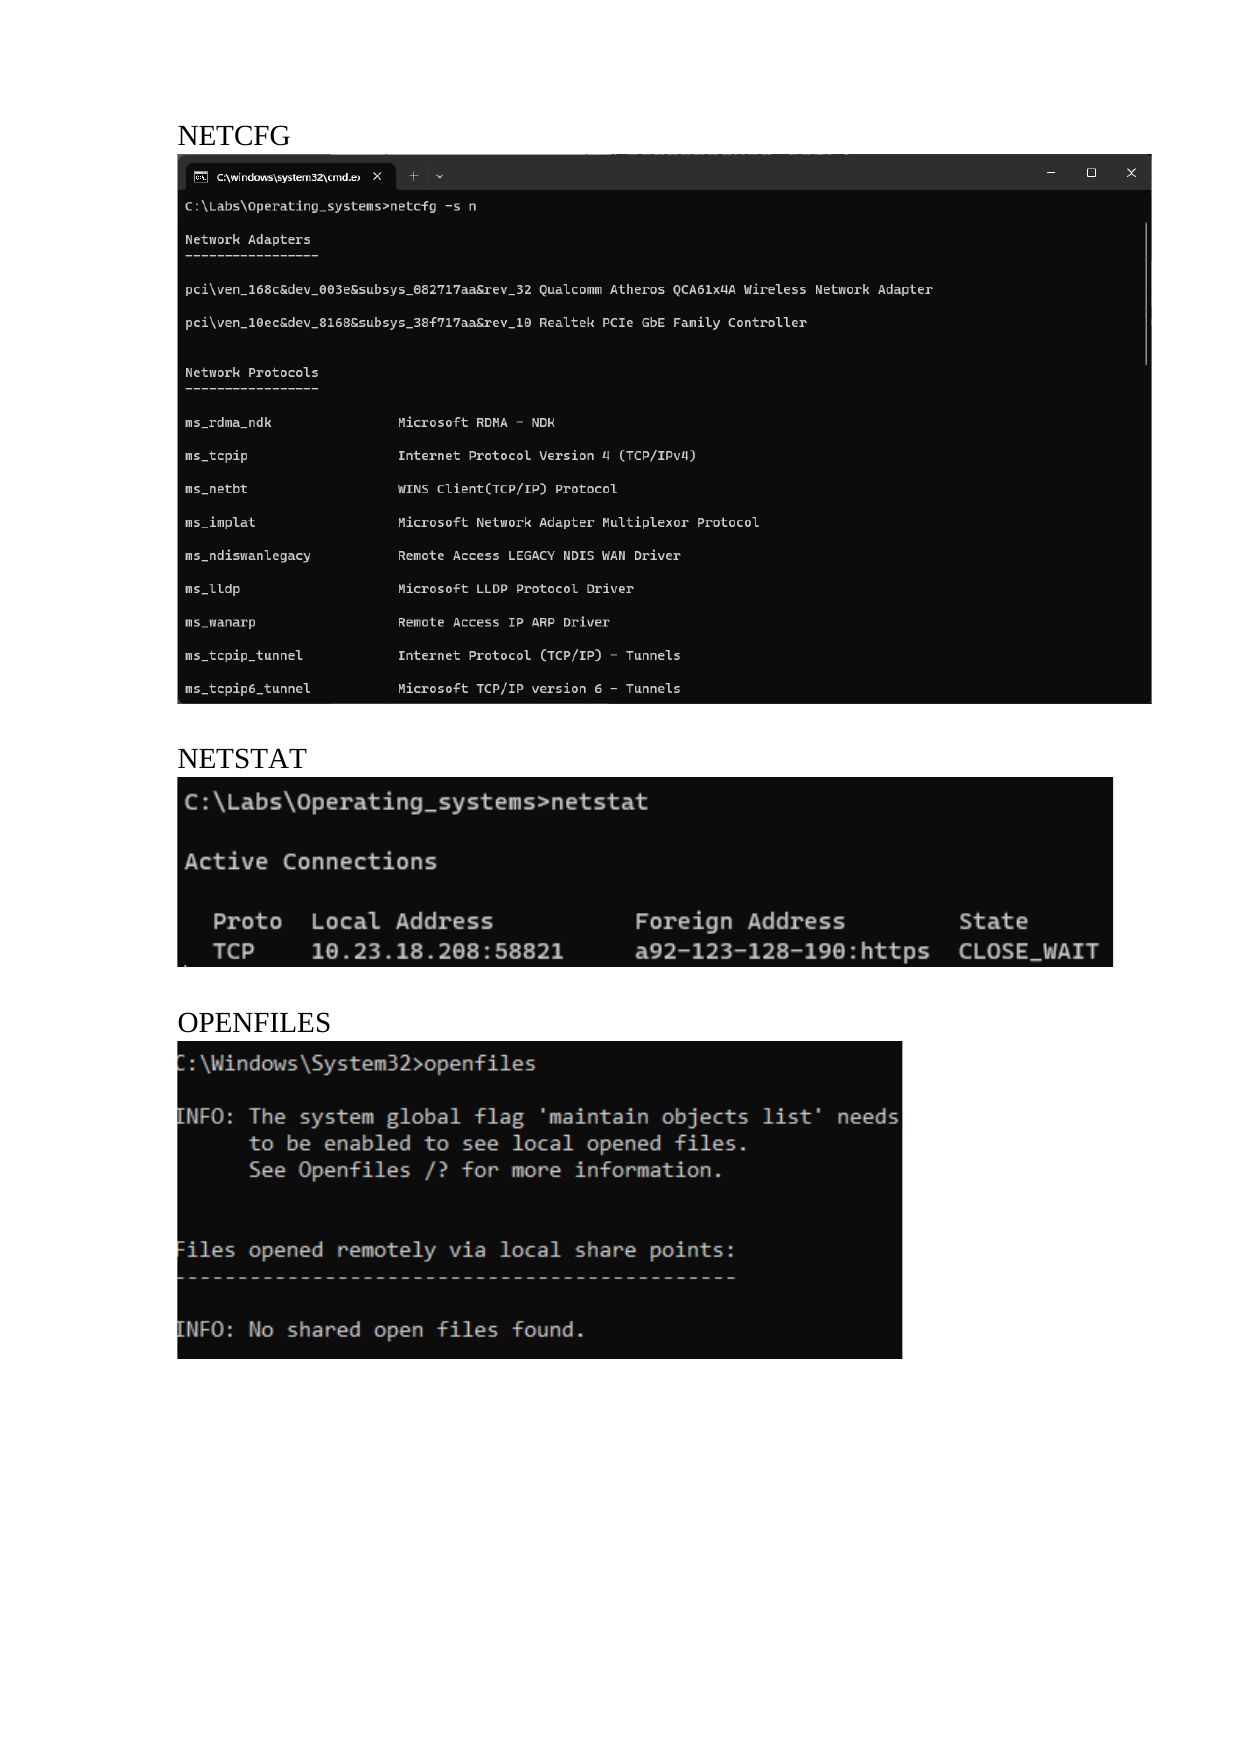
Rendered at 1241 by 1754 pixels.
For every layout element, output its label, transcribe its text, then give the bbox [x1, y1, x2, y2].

picture [177, 154, 1152, 704]
picture [177, 1041, 903, 1359]
text NETCFG [177, 118, 1152, 152]
text OPENFILES [177, 1005, 1152, 1038]
picture [177, 777, 1114, 967]
text NETSTAT [177, 741, 1152, 775]
